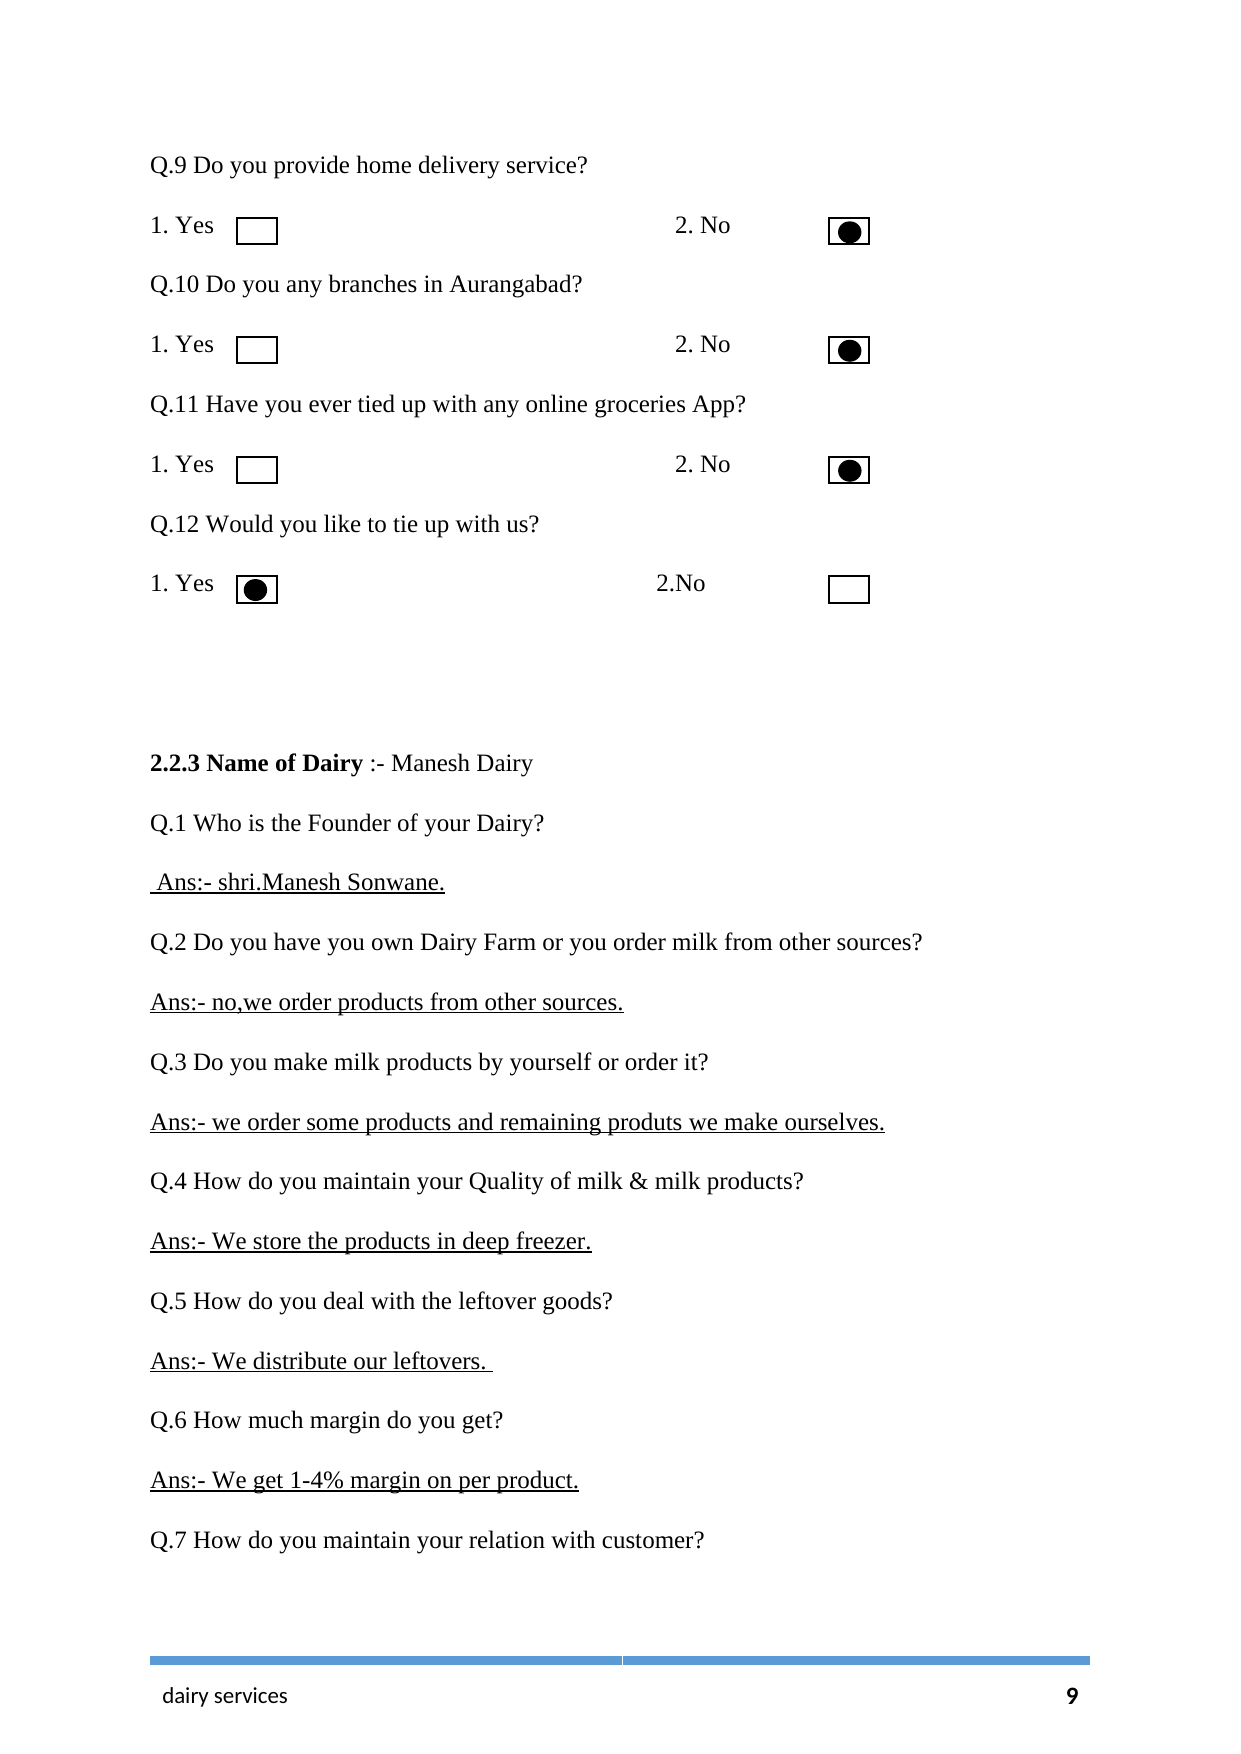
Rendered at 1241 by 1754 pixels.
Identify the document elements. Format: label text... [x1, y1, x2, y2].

text Ans:- We store the products in deep freezer. [150, 1226, 1090, 1255]
text Q.4 How do you maintain your Quality of milk & milk products? [150, 1166, 1090, 1195]
text Q.3 Do you make milk products by yourself or order it? [150, 1047, 1090, 1076]
text Q.12 Would you like to tie up with us? [150, 509, 1090, 537]
text Q.9 Do you provide home delivery service? [150, 150, 1090, 179]
text Q.1 Who is the Founder of your Dairy? [150, 808, 1090, 836]
text Q.11 Have you ever tied up with any online groceries App? [150, 389, 1090, 418]
text Ans:- no,we order products from other sources. [150, 987, 1090, 1016]
text 1. Yes 2. No [150, 210, 1090, 238]
text Ans:- we order some products and remaining produts we make ourselves. [150, 1107, 1090, 1135]
text Ans:- We get 1-4% margin on per product. [150, 1465, 1090, 1494]
text 2.2.3 Name of Dairy :- Manesh Dairy [150, 748, 1090, 777]
text Q.5 How do you deal with the leftover goods? [150, 1286, 1090, 1315]
text Q.7 How do you maintain your relation with customer? [150, 1525, 1090, 1554]
text Ans:- shri.Manesh Sonwane. [150, 867, 1090, 896]
text Q.2 Do you have you own Dairy Farm or you order milk from other sources? [150, 927, 1090, 956]
text 1. Yes 2. No [150, 329, 1090, 358]
text Q.6 How much margin do you get? [150, 1406, 1090, 1434]
text 1. Yes 2. No [150, 449, 1090, 478]
text Ans:- We distribute our leftovers. [150, 1346, 1090, 1374]
text Q.10 Do you any branches in Aurangabad? [150, 269, 1090, 298]
text 1. Yes 2.No [150, 568, 1090, 597]
